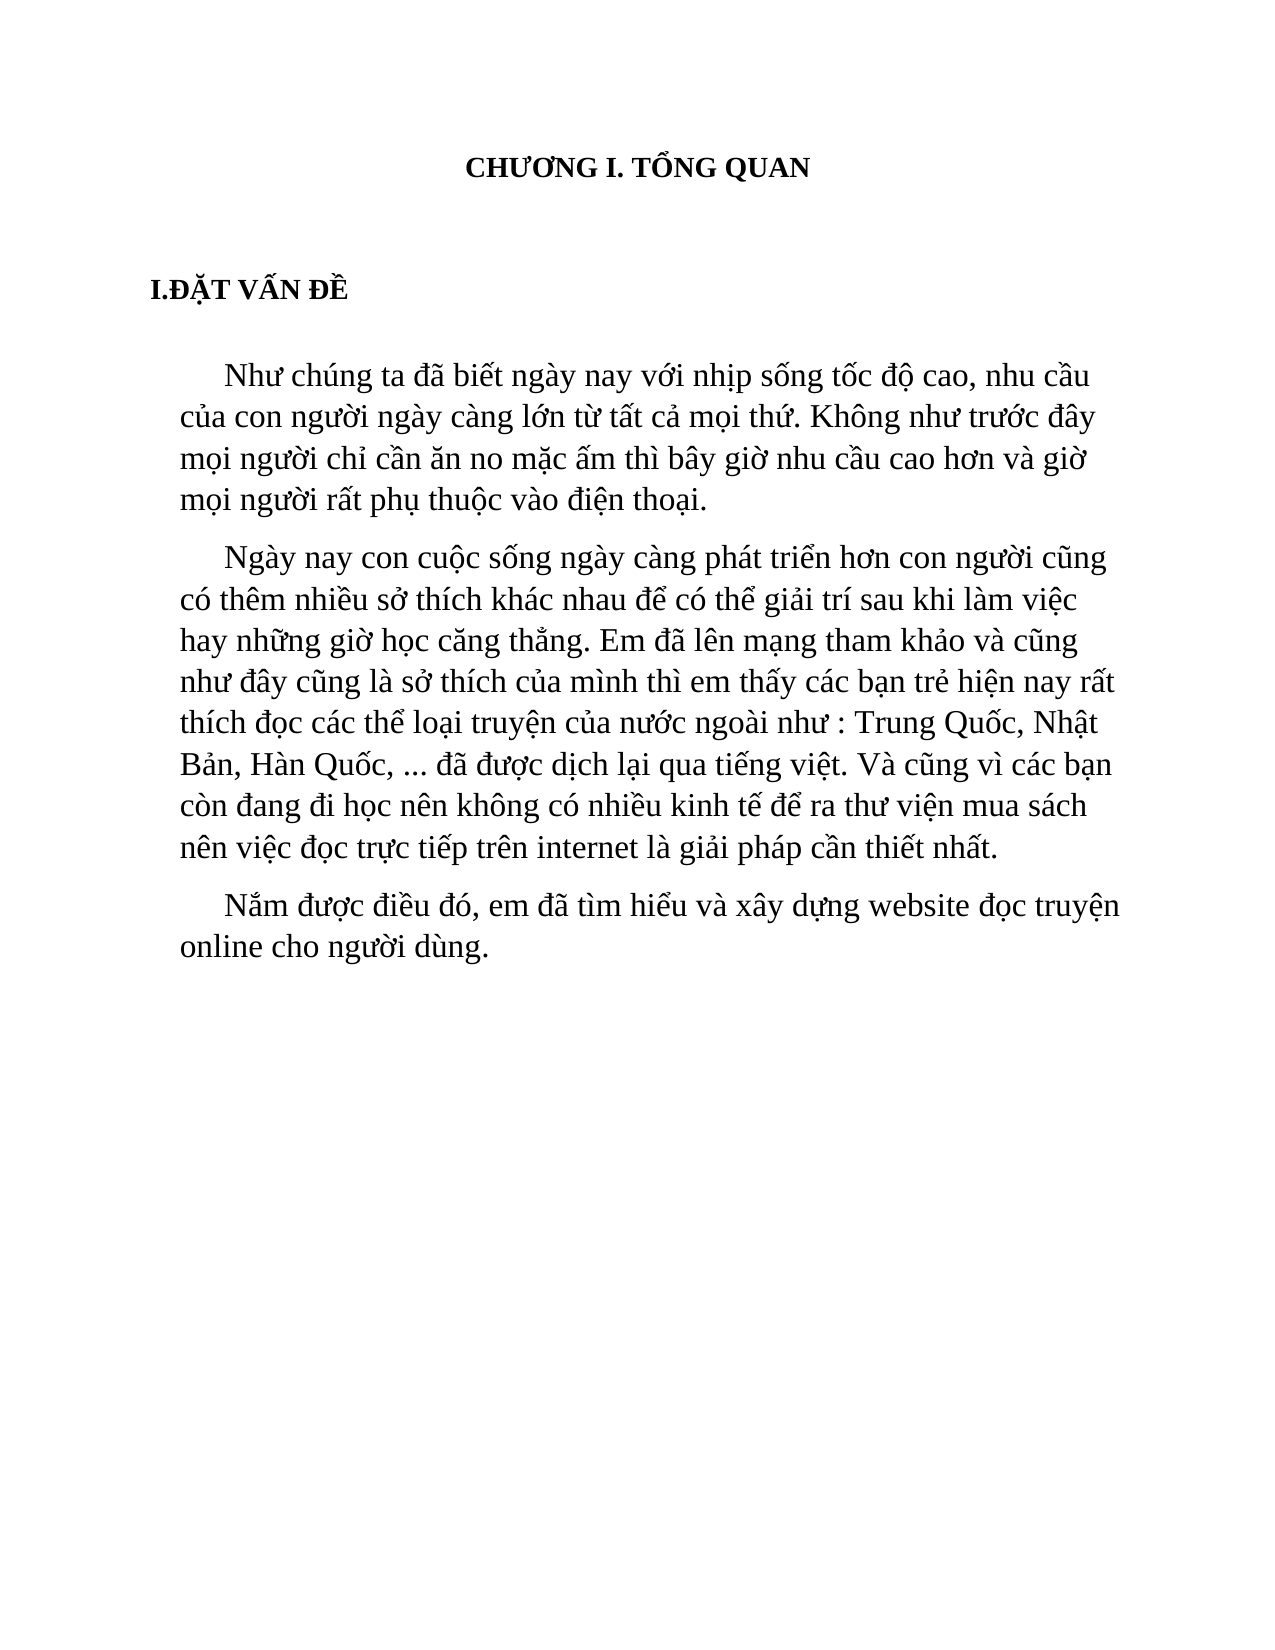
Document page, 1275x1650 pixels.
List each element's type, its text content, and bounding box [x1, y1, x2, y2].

subtitle I.ĐẶT VẤN ĐỀ [150, 272, 1125, 306]
text Như chúng ta đã biết ngày nay với nhịp sống tốc độ cao, nhu cầu của con người ngày càng lớn từ tất cả mọi thứ. Không như trước đây mọi người chỉ cần ăn no mặc ấm thì bây giờ nhu cầu cao hơn và giờ mọi người rất phụ thuộc vào điện thoại. [179, 355, 1125, 518]
text CHƯƠNG I. TỔNG QUAN [150, 150, 1125, 183]
text Ngày nay con cuộc sống ngày càng phát triển hơn con người cũng có thêm nhiều sở thích khác nhau để có thể giải trí sau khi làm việc hay những giờ học căng thẳng. Em đã lên mạng tham khảo và cũng như đây cũng là sở thích của mình thì em thấy các bạn trẻ hiện nay rất thích đọc các thể loại truyện của nước ngoài như : Trung Quốc, Nhật Bản, Hàn Quốc, ... đã được dịch lại qua tiếng việt. Và cũng vì các bạn còn đang đi học nên không có nhiều kinh tế để ra thư viện mua sách nên việc đọc trực tiếp trên internet là giải pháp cần thiết nhất. [179, 537, 1125, 865]
text Nắm được điều đó, em đã tìm hiểu và xây dựng website đọc truyện online cho người dùng. [179, 885, 1125, 964]
